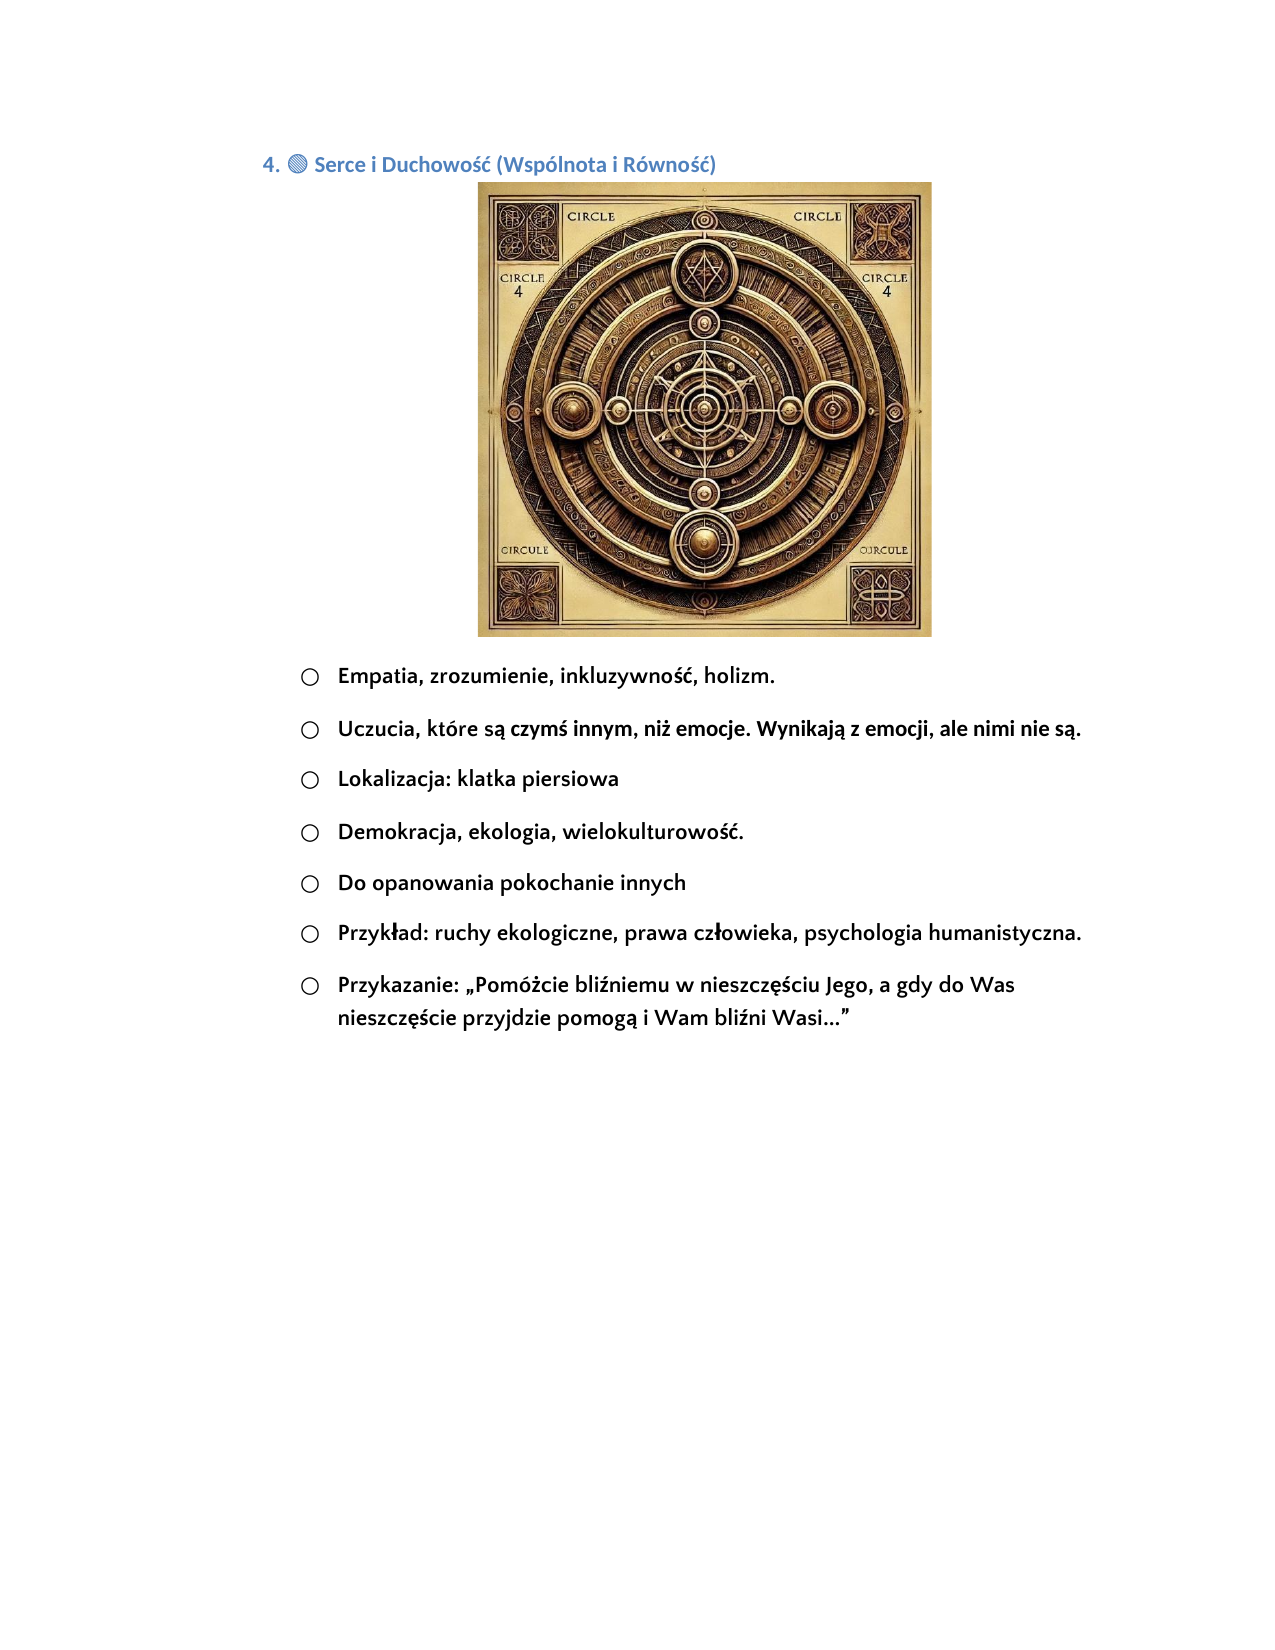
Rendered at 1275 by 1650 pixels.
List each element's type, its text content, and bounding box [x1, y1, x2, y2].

list Lokalizacja: klatka piersiowa [300, 767, 1087, 793]
list Empatia, zrozumienie, inkluzywność, holizm. [300, 661, 1087, 689]
list Przykazanie: „Pomóżcie bliźniemu w nieszczęściu Jego, a gdy do Was nieszczęście przyjdzie pomogą i Wam bliźni Wasi...” [300, 971, 1087, 1031]
list Demokracja, ekologia, wielokulturowość. [300, 817, 1087, 846]
list Przykład: ruchy ekologiczne, prawa człowieka, psychologia humanistyczna. [300, 921, 1087, 946]
picture [477, 182, 932, 637]
subtitle 4. 🟢 Serce i Duchowość (Wspólnota i Równość) [187, 150, 1087, 178]
list Uczucia, które są czymś innym, niż emocje. Wynikają z emocji, ale nimi nie są. [300, 714, 1087, 742]
list Do opanowania pokochanie innych [300, 871, 1087, 896]
